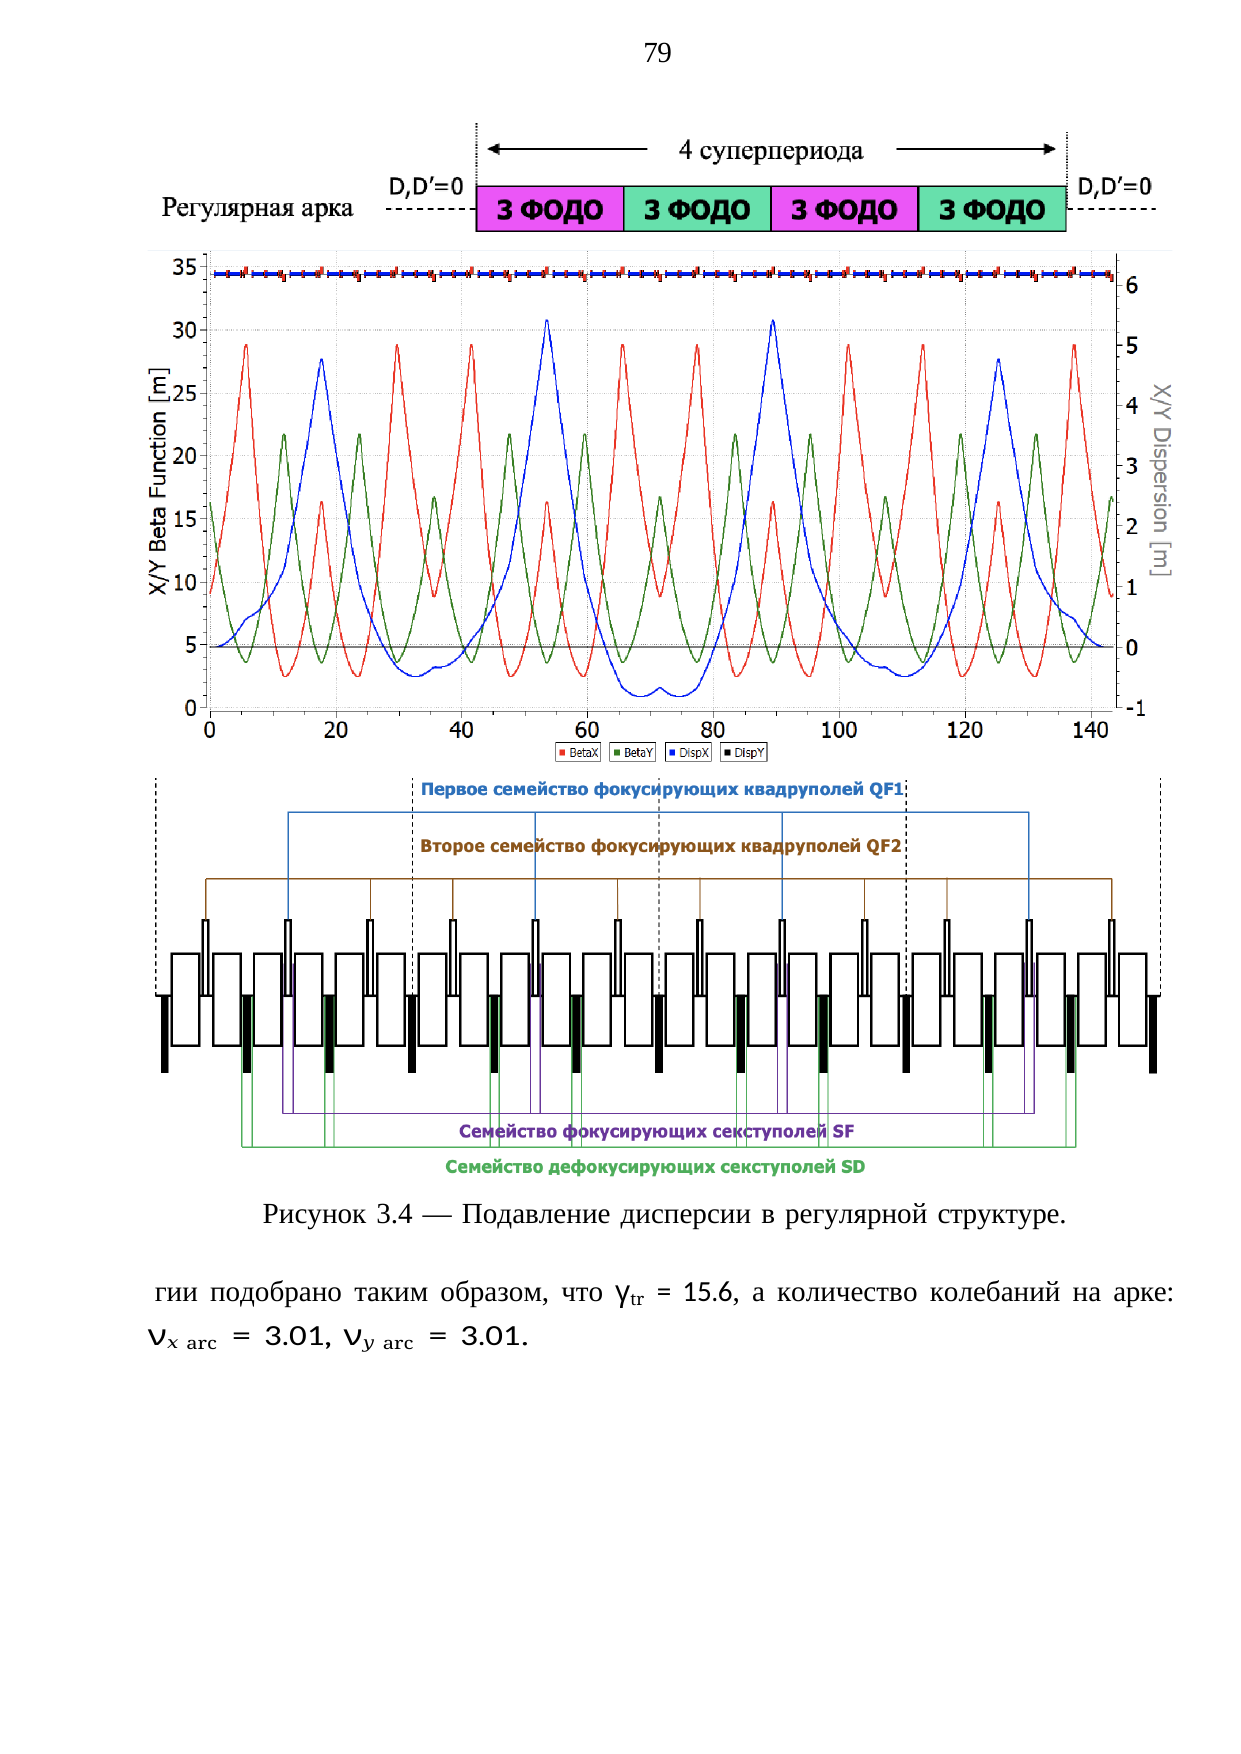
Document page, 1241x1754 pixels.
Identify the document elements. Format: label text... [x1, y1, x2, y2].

text гии подобрано таким образом, что γtr = 15.6, а количество колебаний на арке: [133, 1266, 1196, 1311]
text Рисунок 3.4 — Подавление дисперсии в регулярной структуре. [133, 1196, 1196, 1229]
picture [147, 118, 1173, 1184]
text ν𝑥 arc = 3.01, ν𝑦 arc = 3.01. [148, 1311, 1240, 1355]
